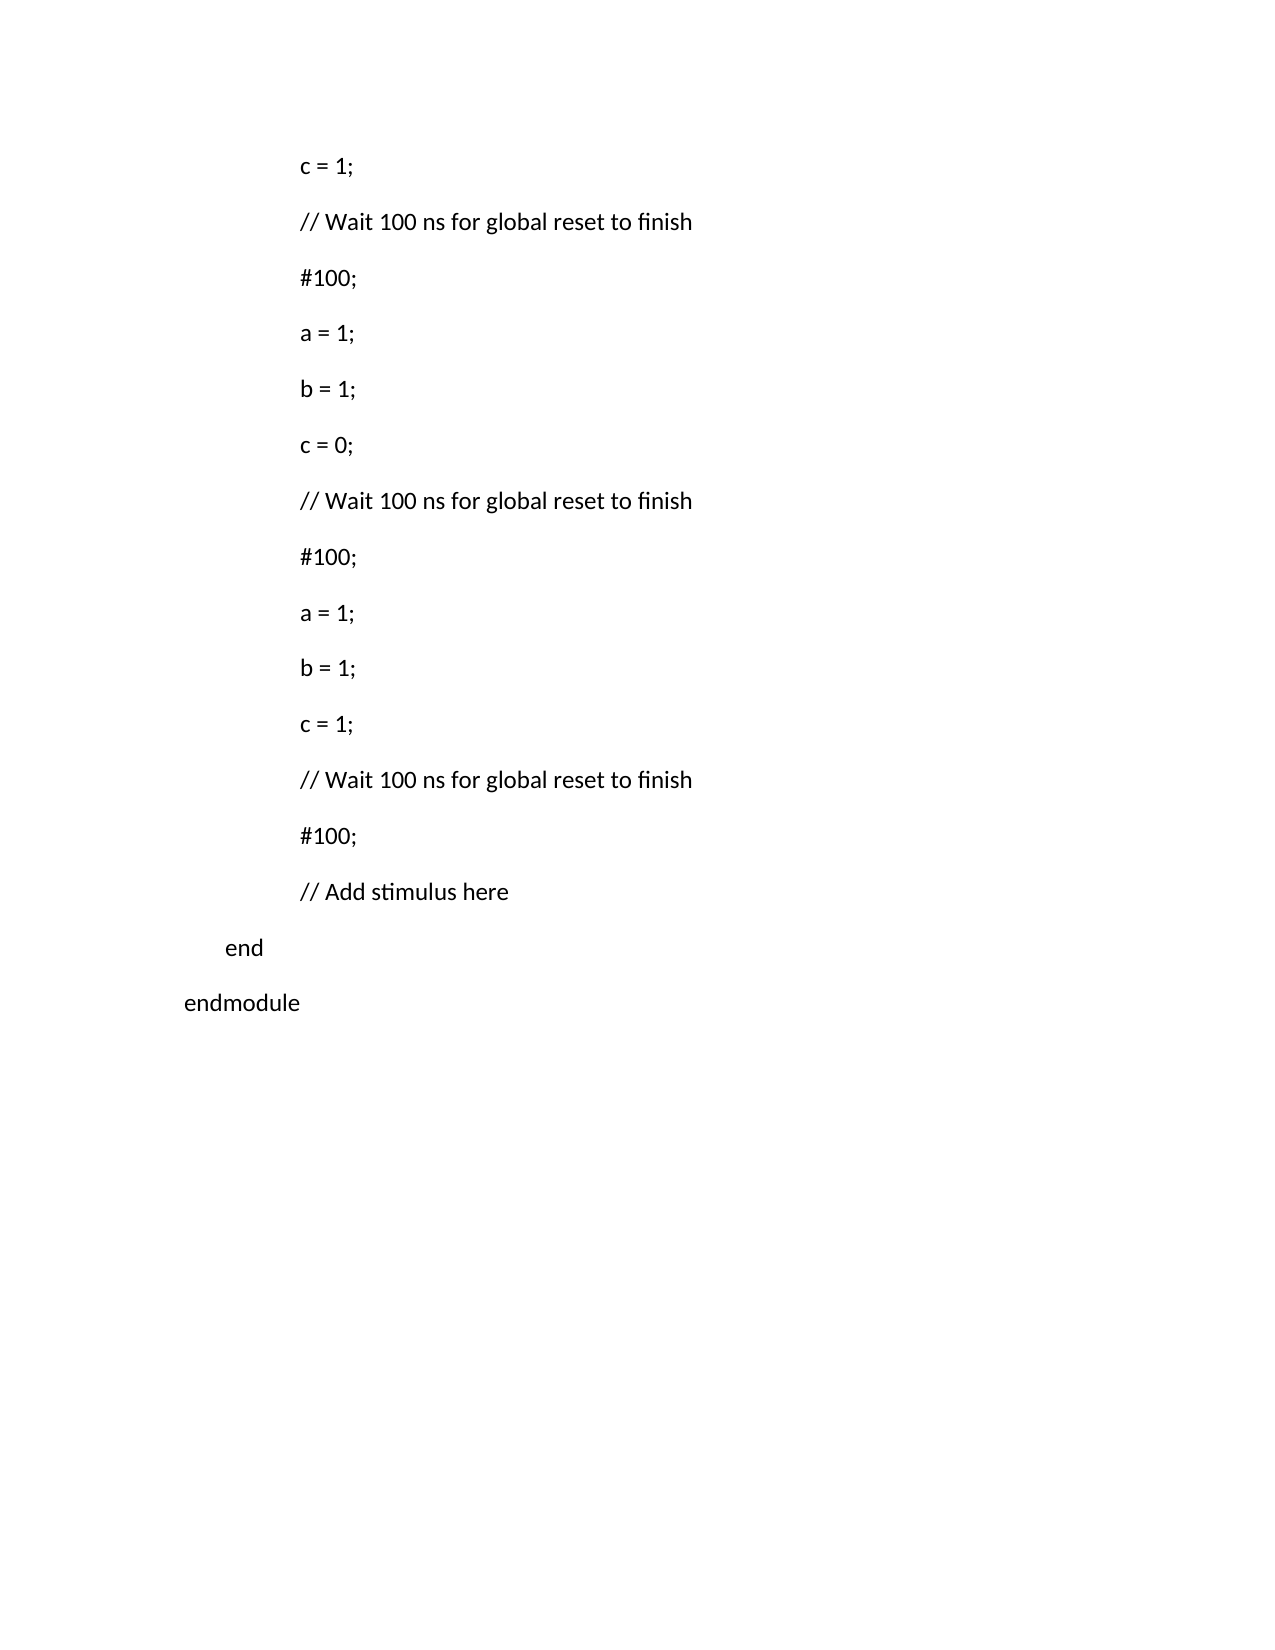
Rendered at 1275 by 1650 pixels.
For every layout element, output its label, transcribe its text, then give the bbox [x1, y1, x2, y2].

text a = 1; [150, 317, 1125, 348]
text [150, 206, 1125, 236]
text #100; [150, 541, 1125, 571]
text b = 1; [150, 373, 1125, 404]
text end [150, 932, 1125, 962]
text endmodule [150, 987, 1125, 1018]
text #100; [150, 820, 1125, 851]
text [150, 485, 1125, 516]
text b = 1; [150, 652, 1125, 683]
text // Wait 100 ns for global reset to finish [150, 764, 1125, 795]
text // Add stimulus here [150, 876, 1125, 906]
text c = 1; [150, 150, 1125, 181]
text c = 1; [150, 708, 1125, 739]
text c = 0; [150, 429, 1125, 460]
text #100; [150, 262, 1125, 292]
text a = 1; [150, 597, 1125, 627]
